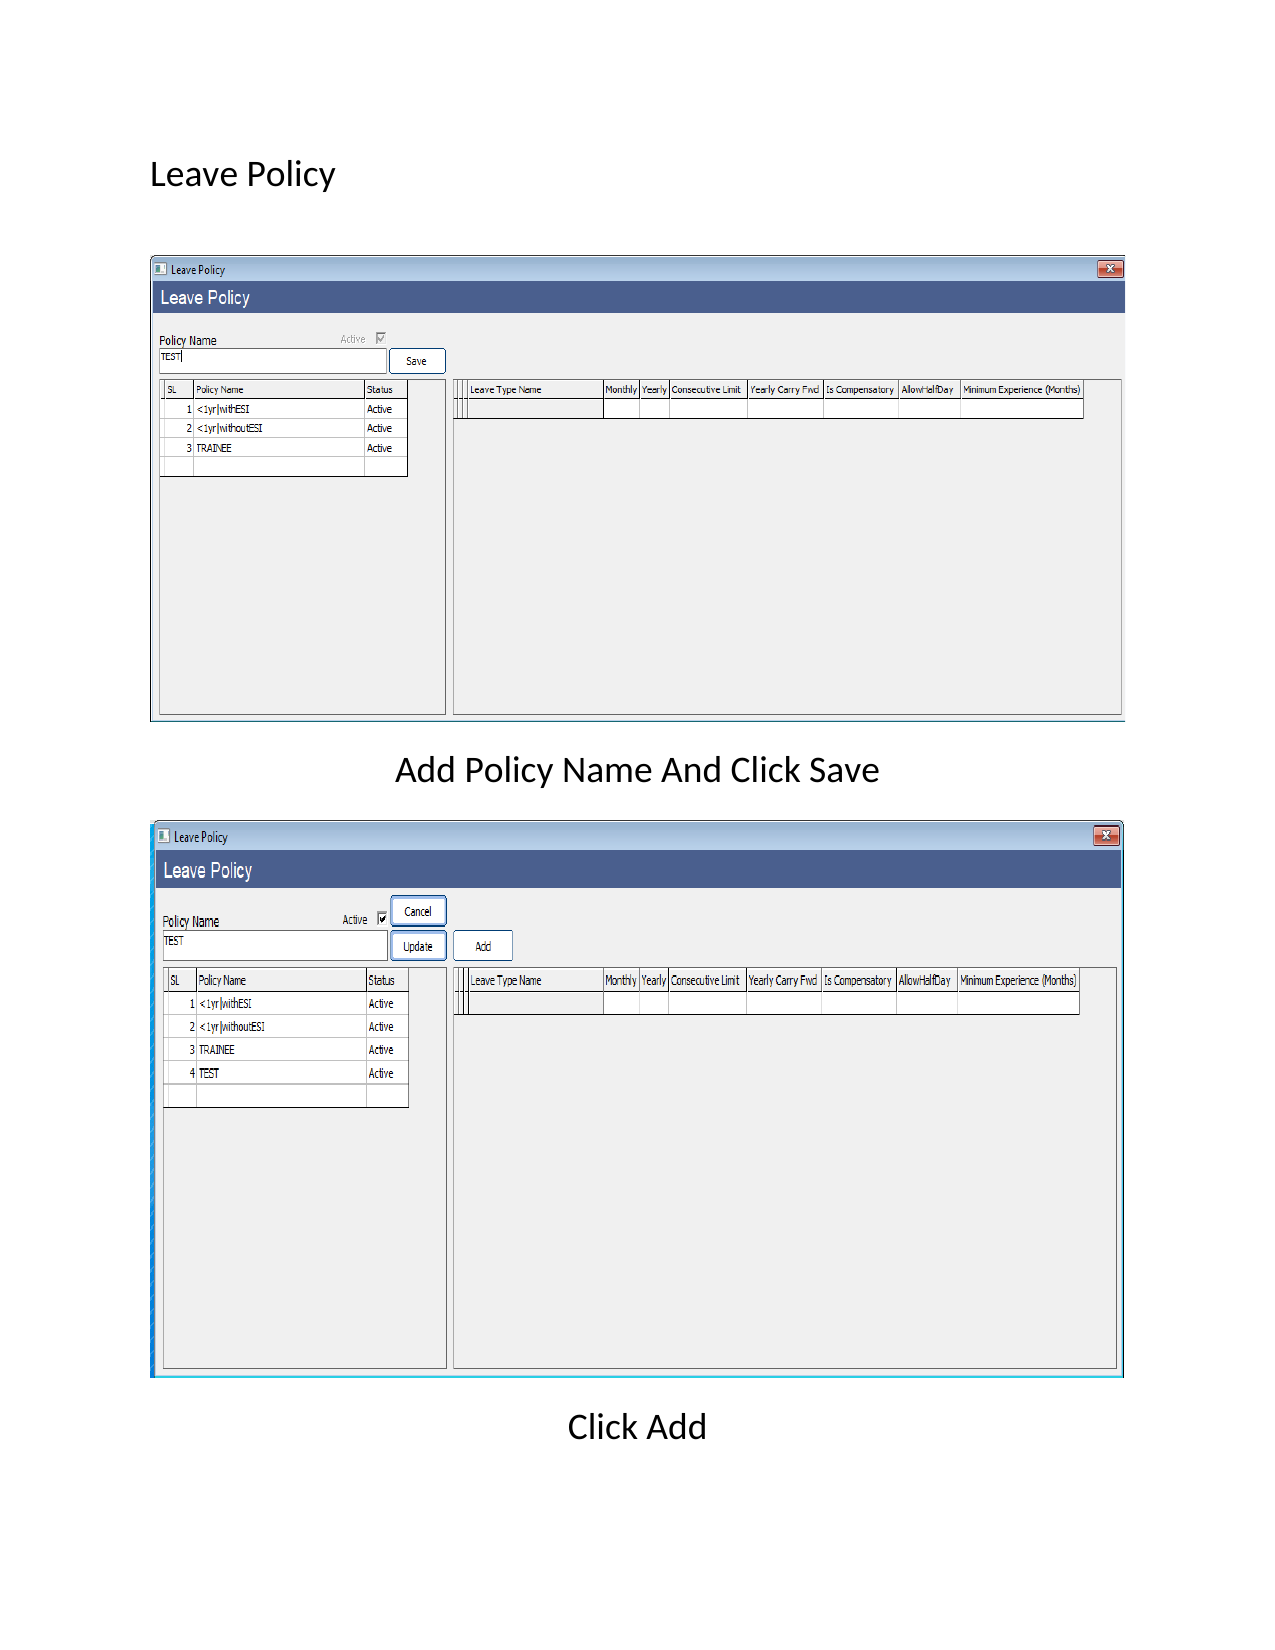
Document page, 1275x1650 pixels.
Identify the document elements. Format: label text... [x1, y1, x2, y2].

picture [150, 255, 1125, 722]
text Click Add [150, 1403, 1125, 1448]
picture [150, 820, 1125, 1378]
text Leave Policy [150, 150, 1125, 196]
text Add Policy Name And Click Save [150, 746, 1125, 792]
